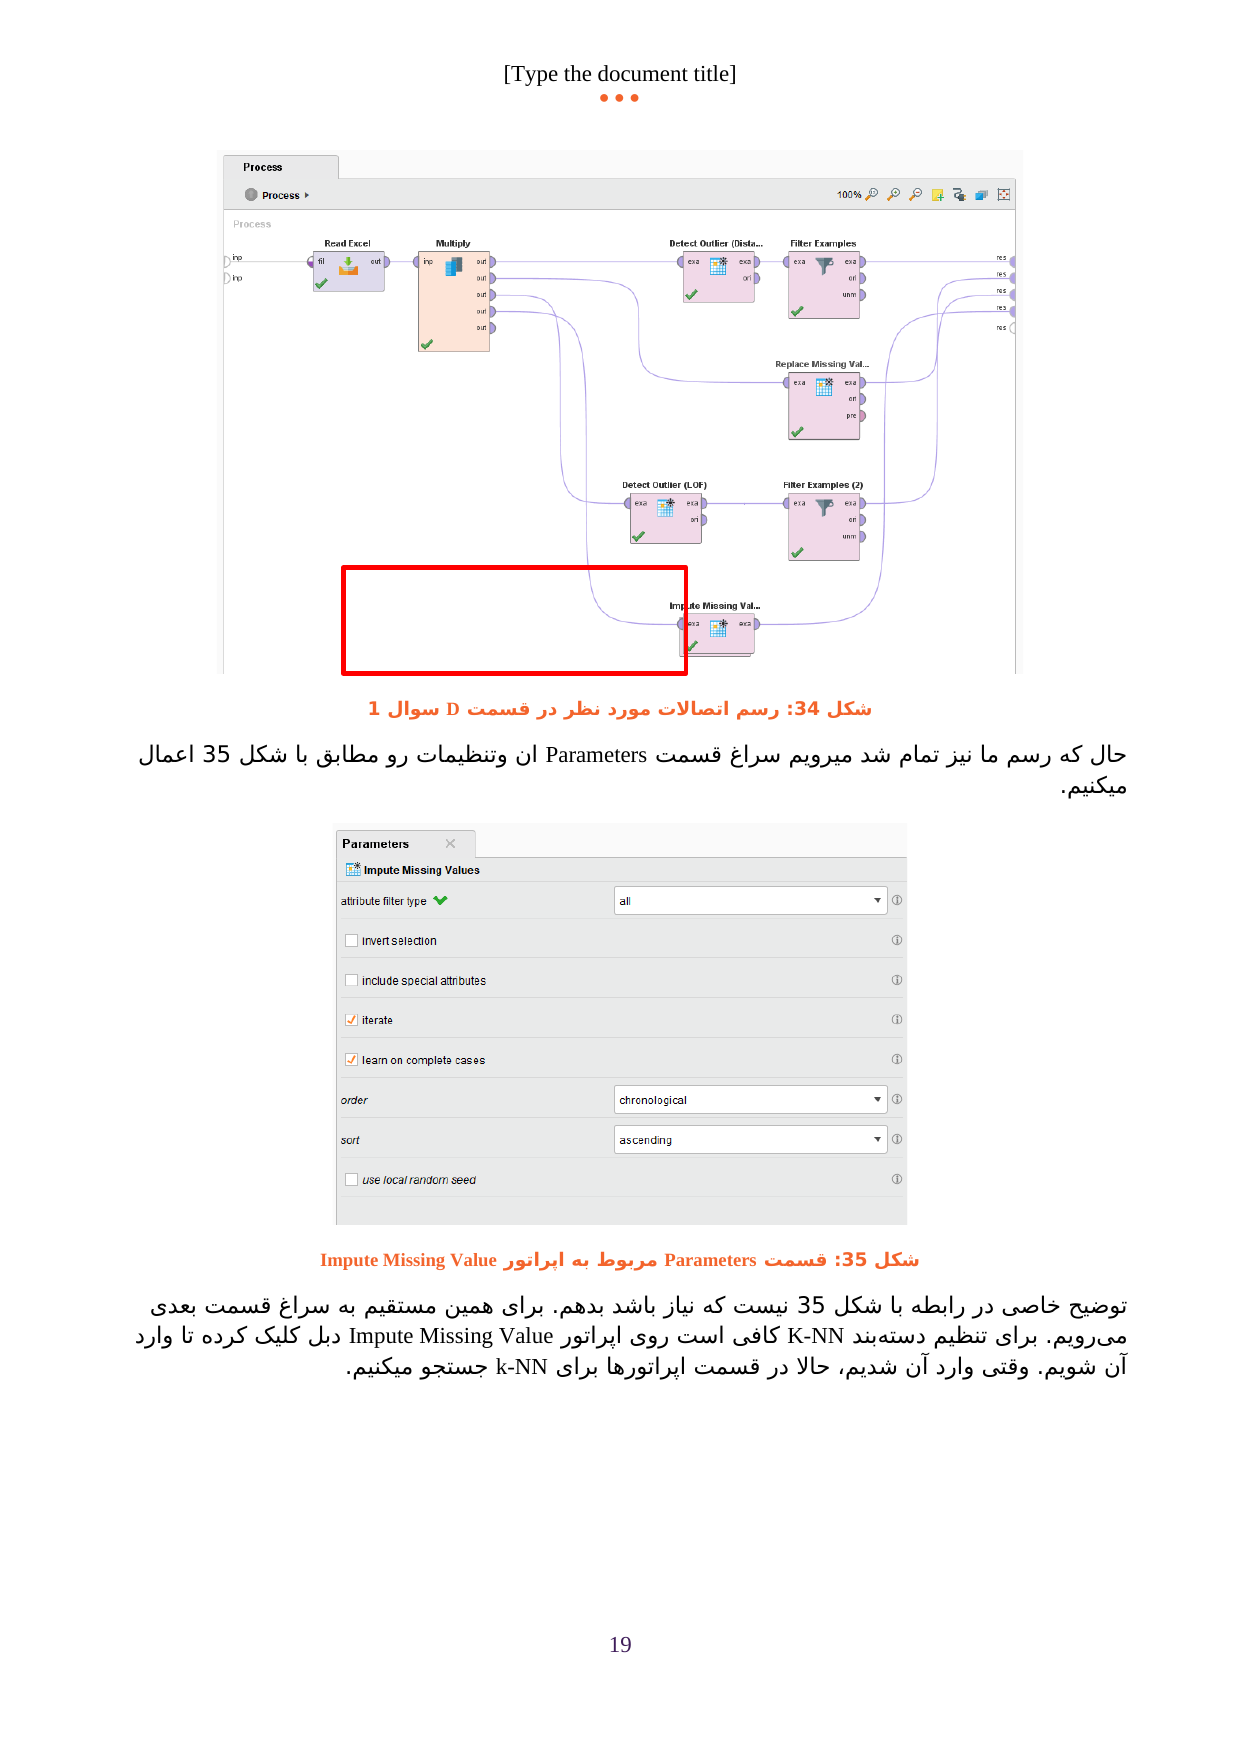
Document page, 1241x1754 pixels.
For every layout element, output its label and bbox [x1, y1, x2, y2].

picture [332, 823, 908, 1225]
picture [216, 150, 1024, 674]
picture [346, 570, 684, 671]
